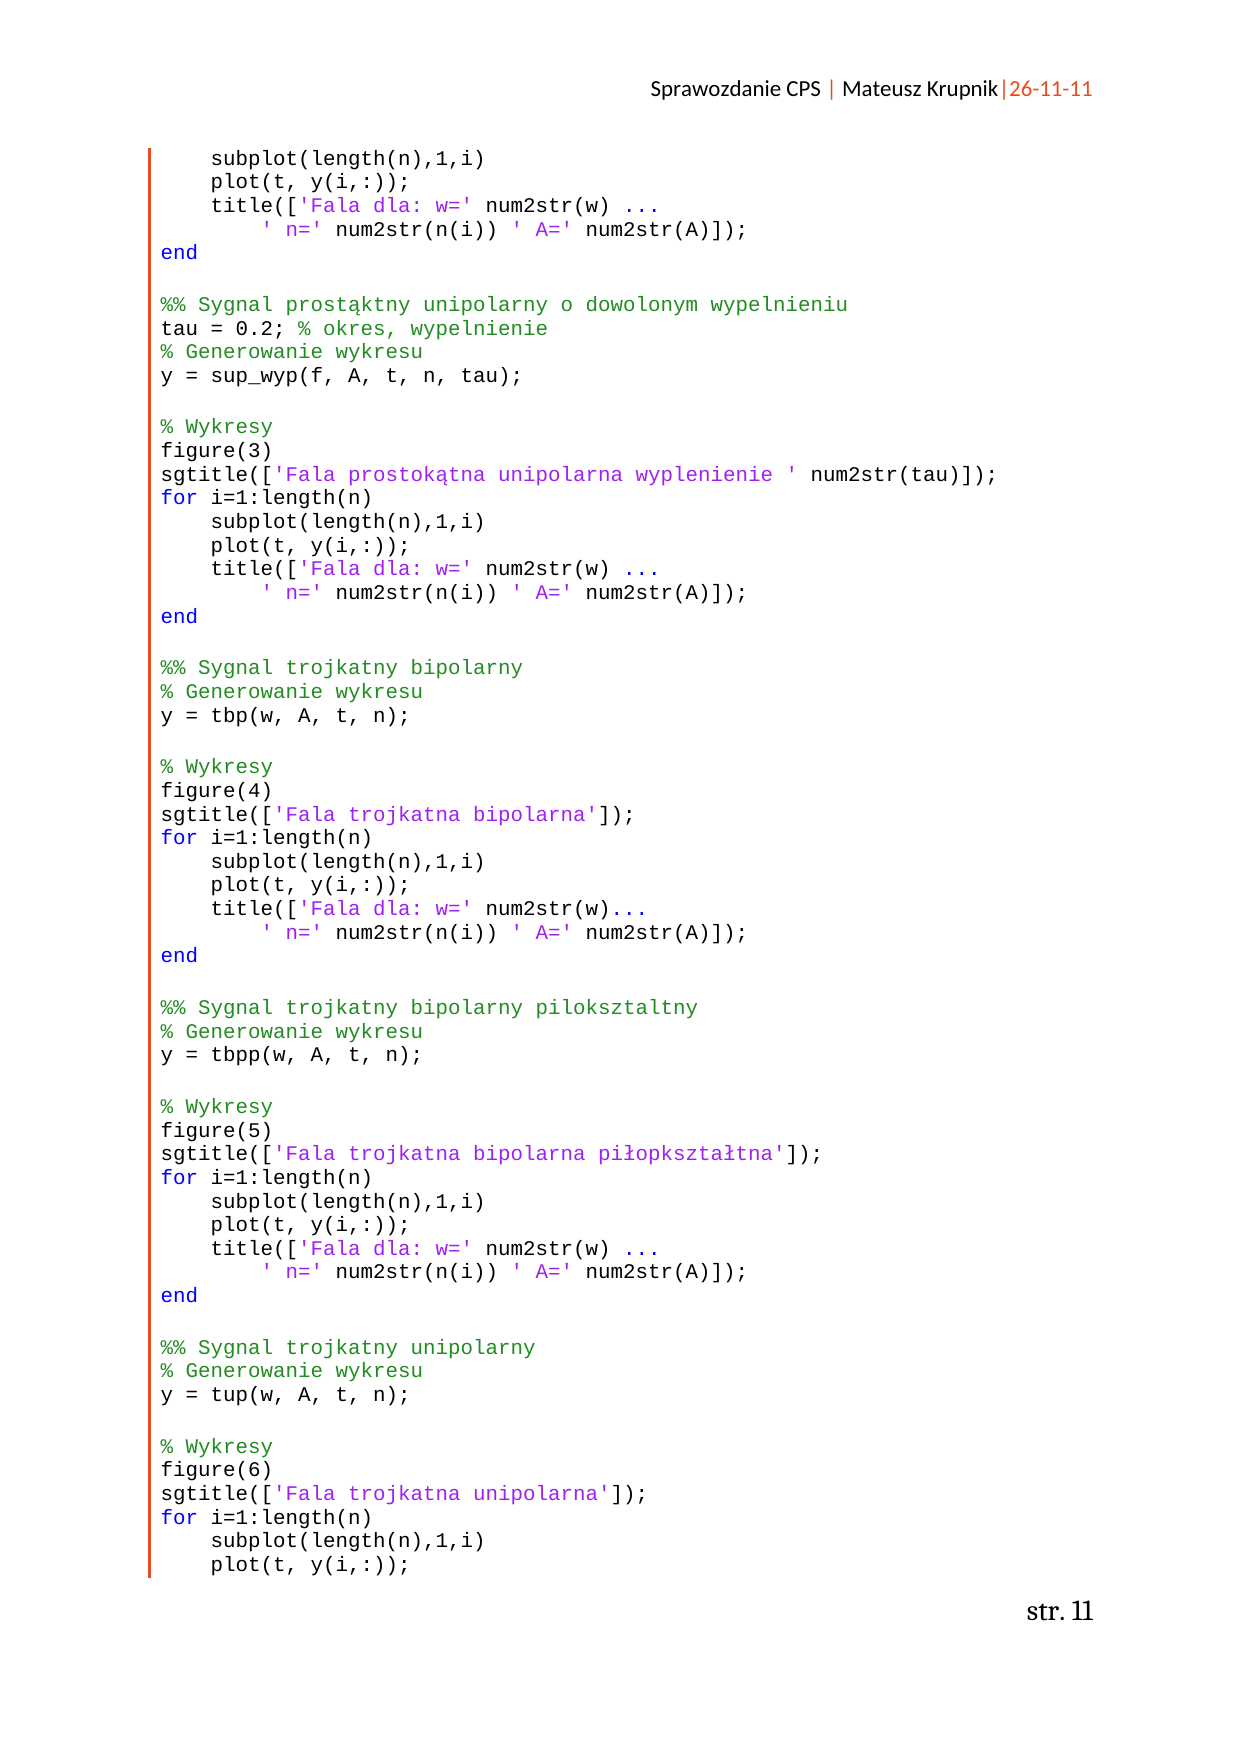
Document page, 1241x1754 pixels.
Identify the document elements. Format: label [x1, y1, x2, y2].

table_header [151, 148, 1093, 1578]
